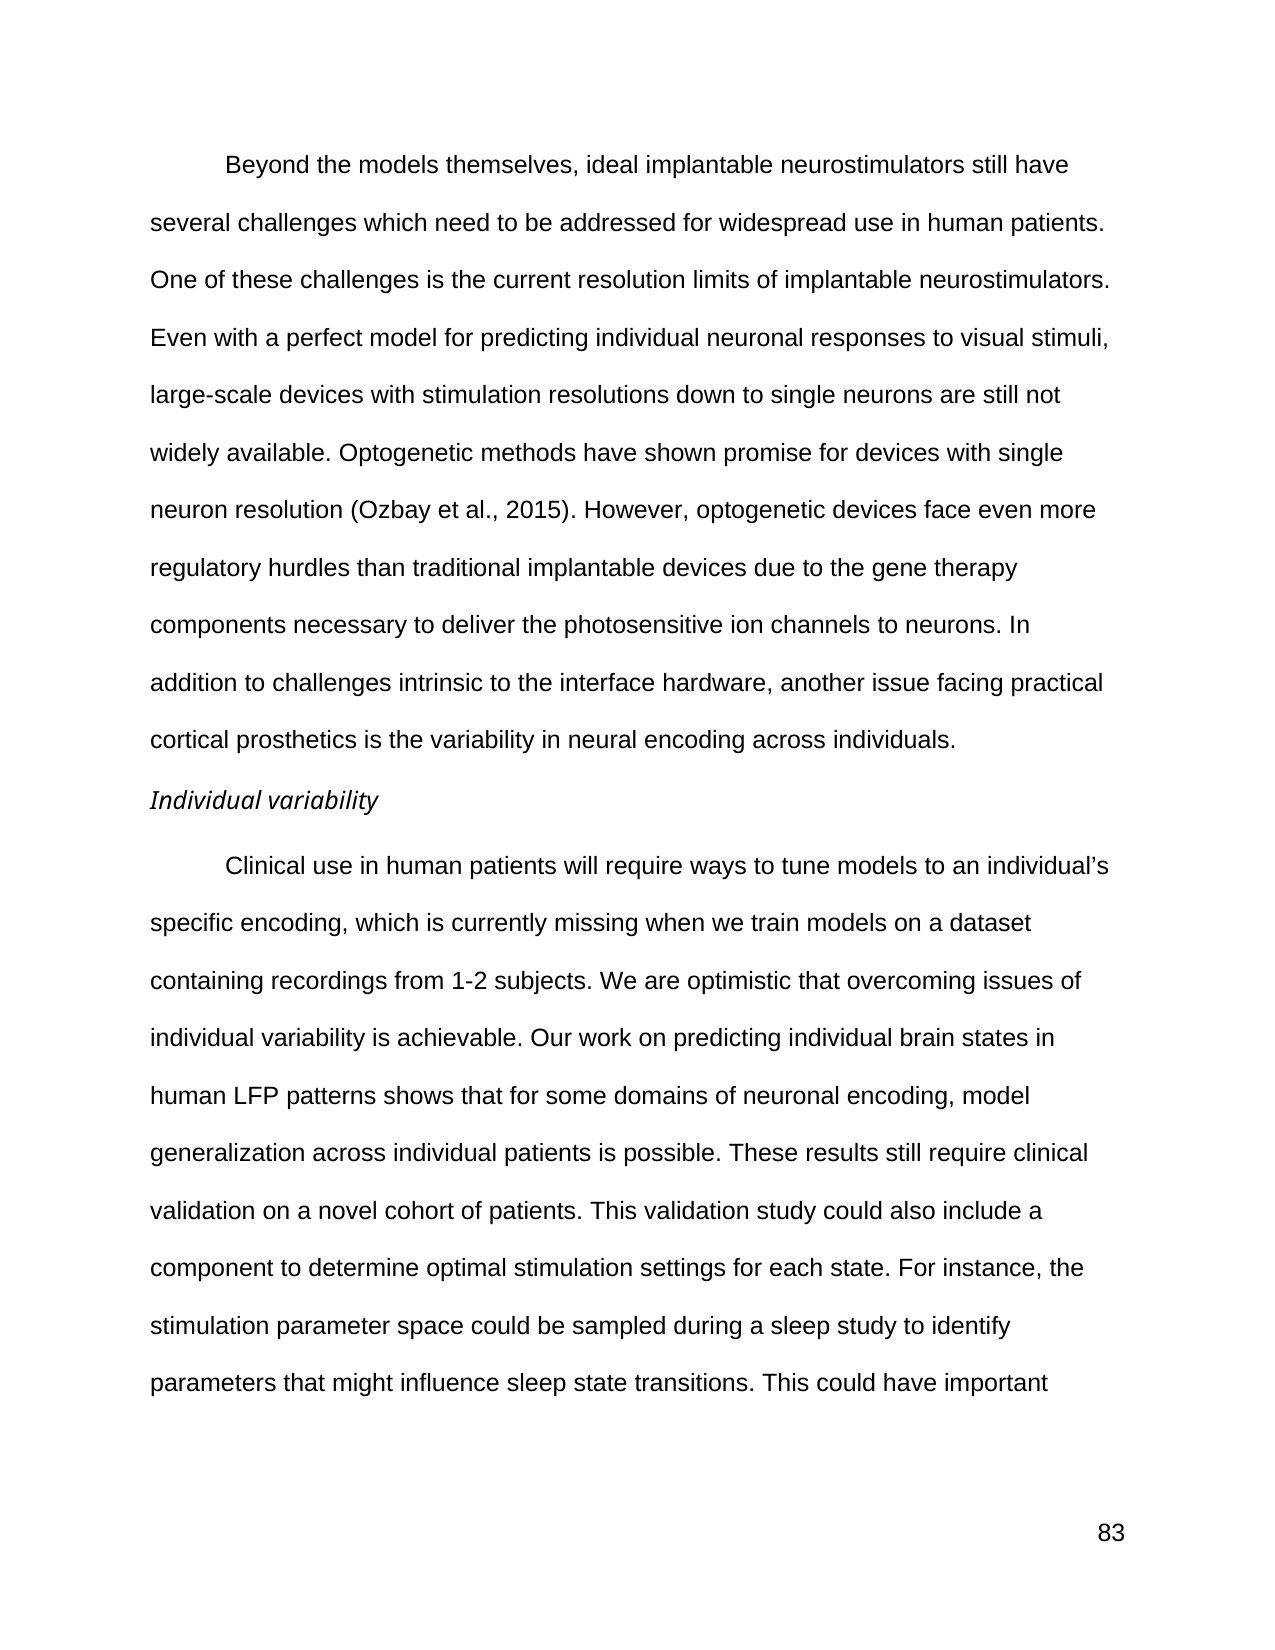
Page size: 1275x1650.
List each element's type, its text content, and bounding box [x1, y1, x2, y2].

text Beyond the models themselves, ideal implantable neurostimulators still have several challenges which need to be addressed for widespread use in human patients. One of these challenges is the current resolution limits of implantable neurostimulators. Even with a perfect model for predicting individual neuronal responses to visual stimuli, large-scale devices with stimulation resolutions down to single neurons are still not widely available. Optogenetic methods have shown promise for devices with single neuron resolution (Ozbay et al., 2015). However, optogenetic devices face even more regulatory hurdles than traditional implantable devices due to the gene therapy components necessary to deliver the photosensitive ion channels to neurons. In addition to challenges intrinsic to the interface hardware, another issue facing practical cortical prosthetics is the variability in neural encoding across individuals. [150, 150, 1125, 754]
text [150, 851, 1125, 1397]
text Individual variability [150, 782, 1125, 817]
